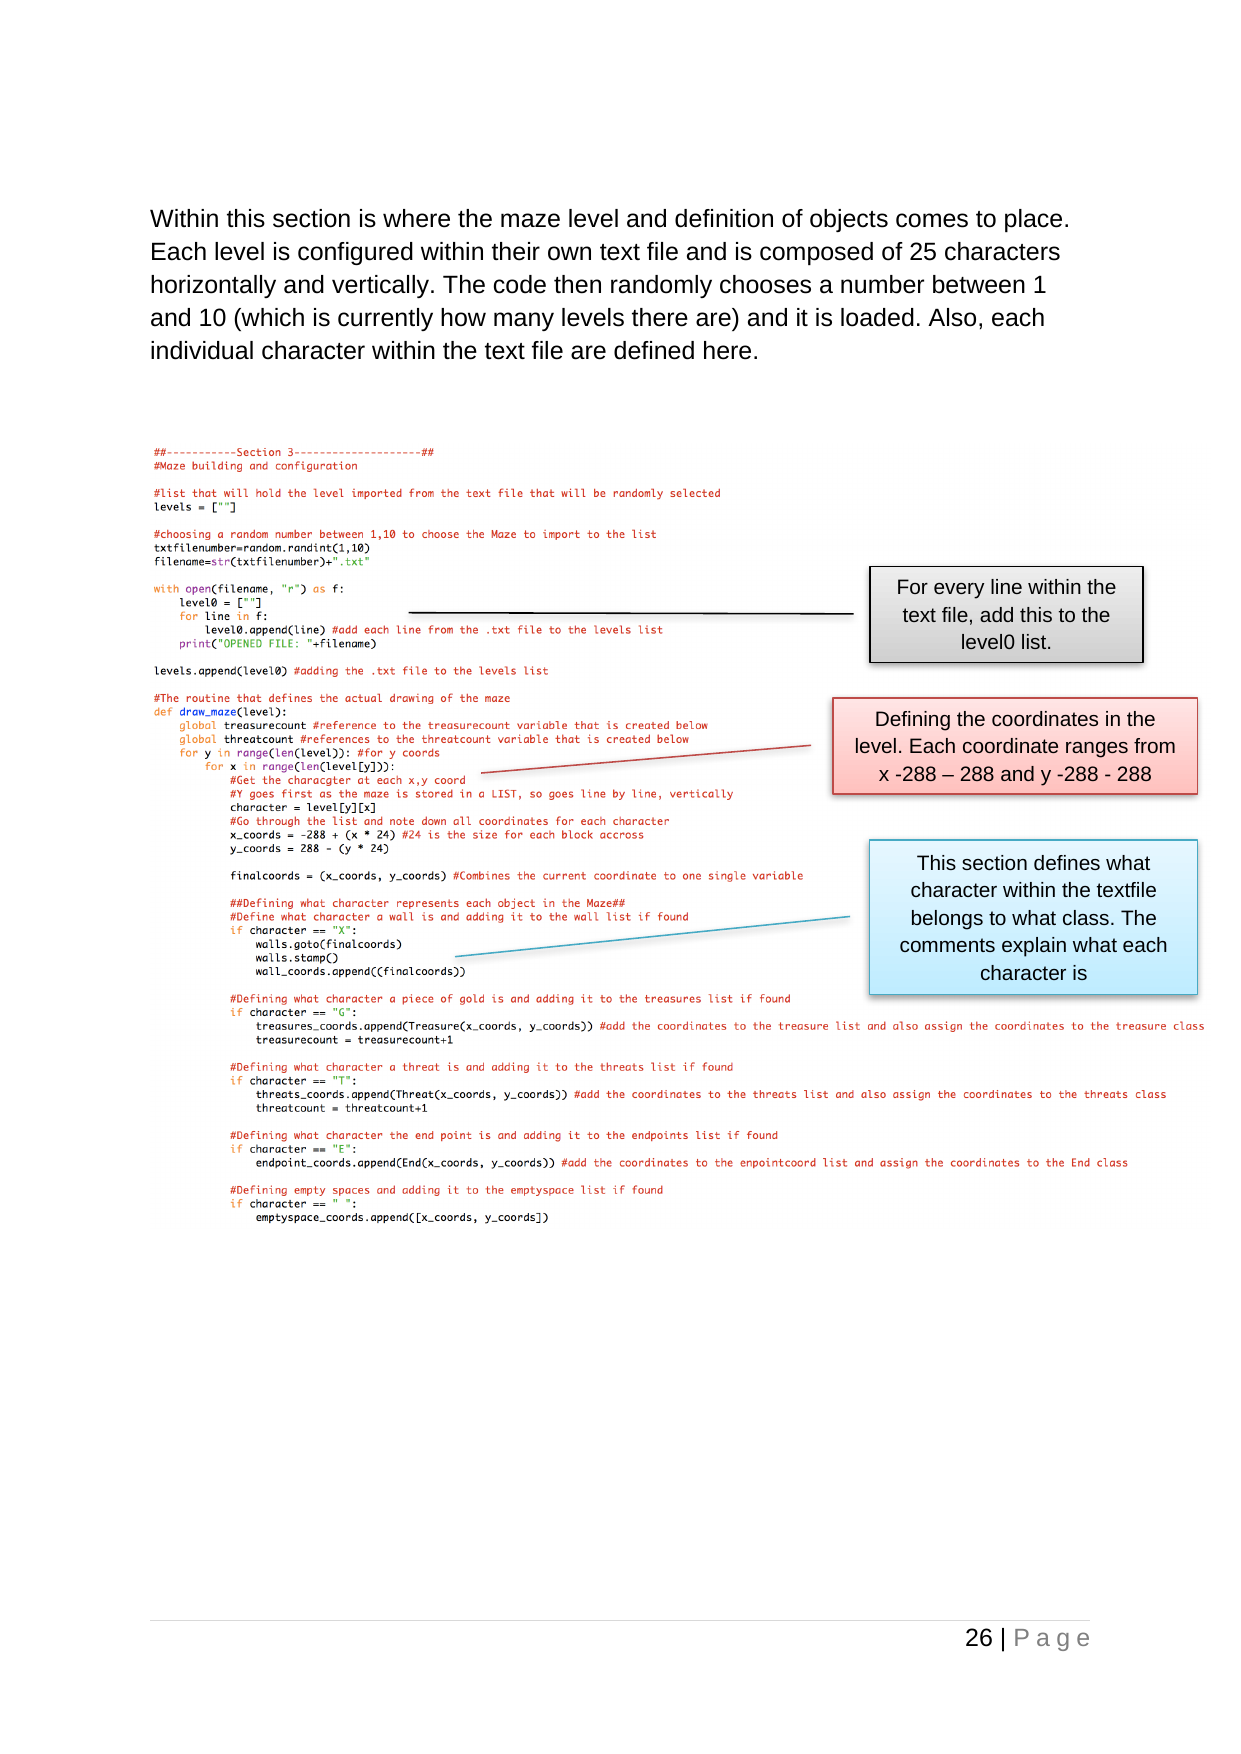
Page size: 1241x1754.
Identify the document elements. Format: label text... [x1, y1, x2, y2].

text Within this section is where the maze level and definition of objects comes to place. Each level is configured within their own text file and is composed of 25 characters horizontally and vertically. The code then randomly chooses a number between 1 and 10 (which is currently how many levels there are) and it is loaded. Also, each individual character within the text file are defined here. [150, 204, 1090, 365]
picture [150, 443, 1212, 1229]
